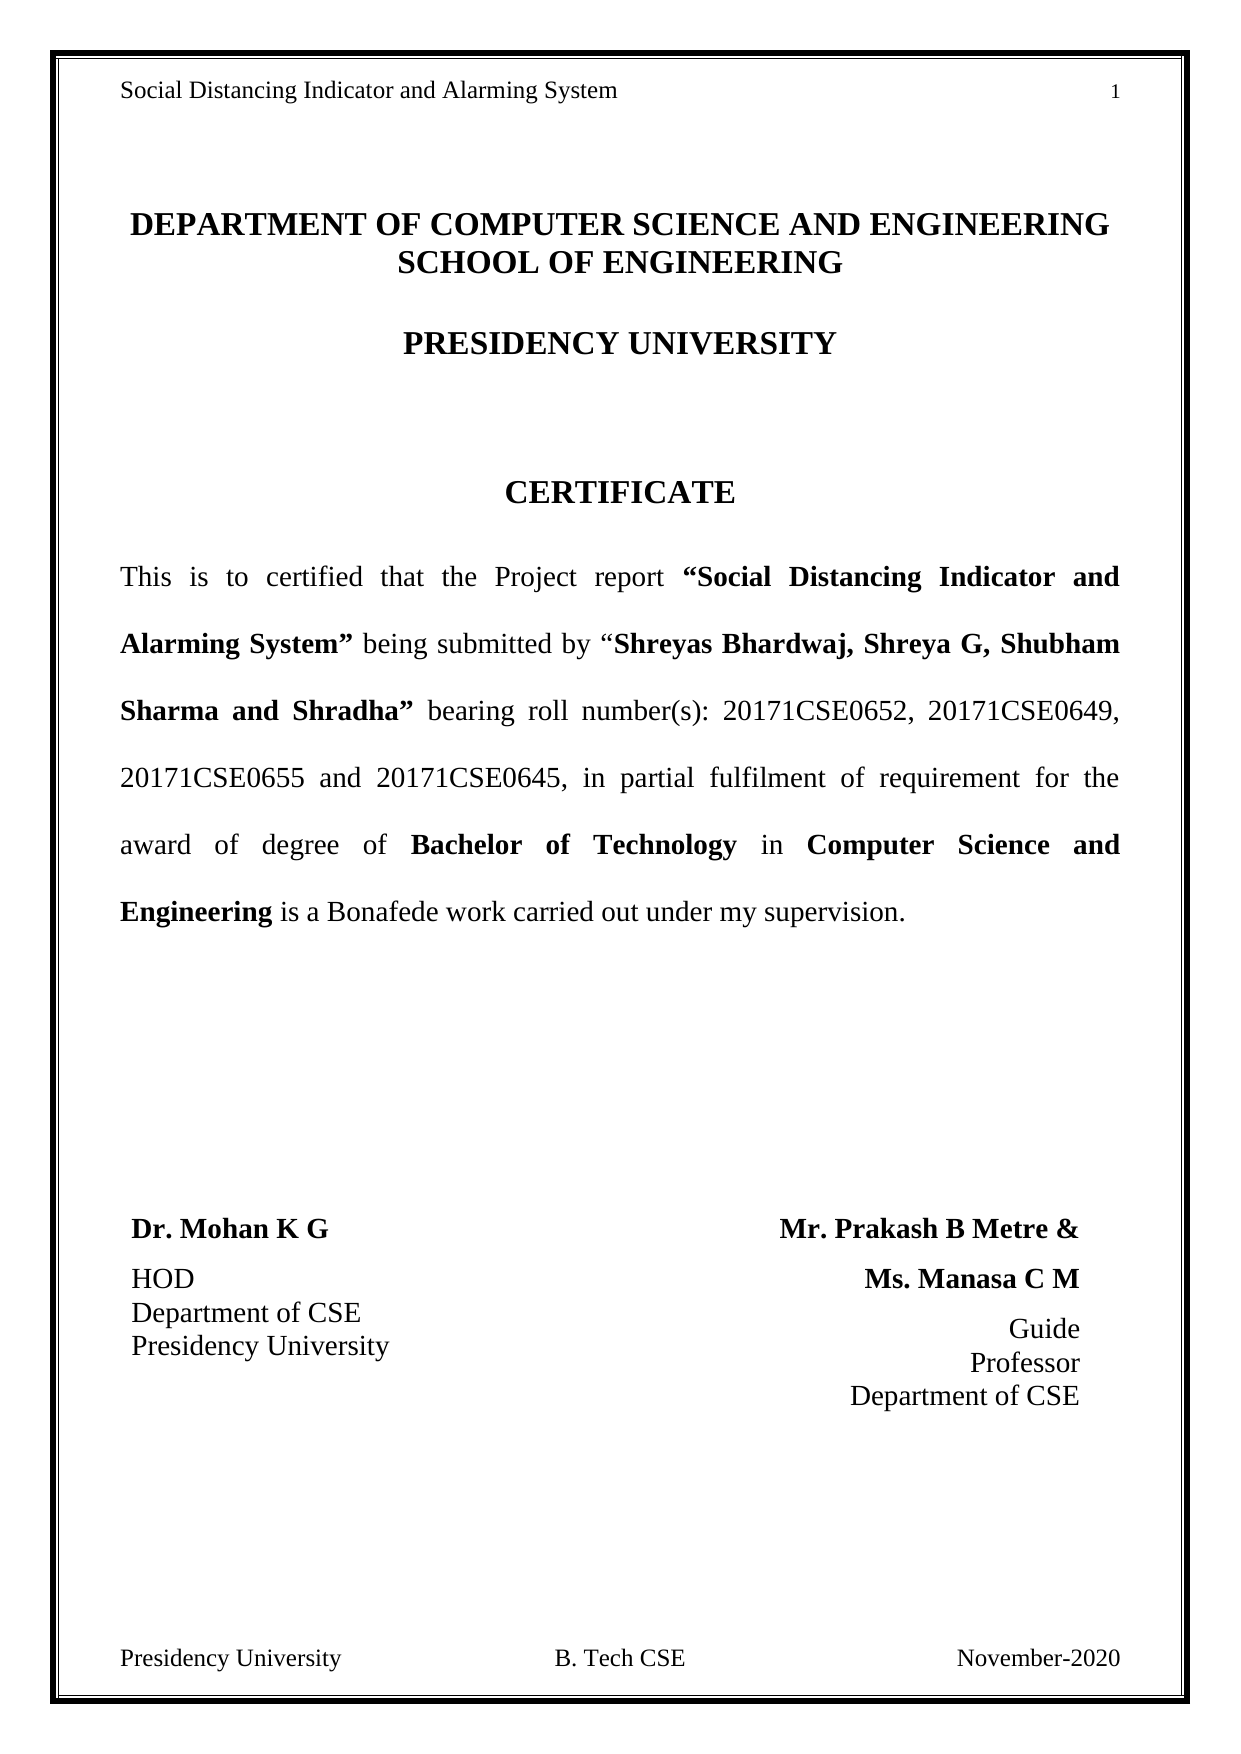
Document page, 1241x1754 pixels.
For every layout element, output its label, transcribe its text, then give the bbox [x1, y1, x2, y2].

table_header Mr. Prakash B Metre & Ms. Manasa C M Guide Professor Department of CSE [585, 1211, 1091, 1479]
text CERTIFICATE [120, 472, 1120, 511]
text DEPARTMENT OF COMPUTER SCIENCE AND ENGINEERING [120, 204, 1120, 243]
text This is to certified that the Project report “Social Distancing Indicator and Alarming System” being submitted by “Shreyas Bhardwaj, Shreya G, Shubham Sharma and Shradha” bearing roll number(s): 20171CSE0652, 20171CSE0649, 20171CSE0655 and 20171CSE0645, in partial fulfilment of requirement for the award of degree of Bachelor of Technology in Computer Science and Engineering is a Bonafede work carried out under my supervision. [120, 559, 1120, 928]
table_header Dr. Mohan K G HOD Department of CSE Presidency University [120, 1211, 584, 1479]
text SCHOOL OF ENGINEERING [120, 243, 1120, 281]
text PRESIDENCY UNIVERSITY [120, 324, 1120, 362]
